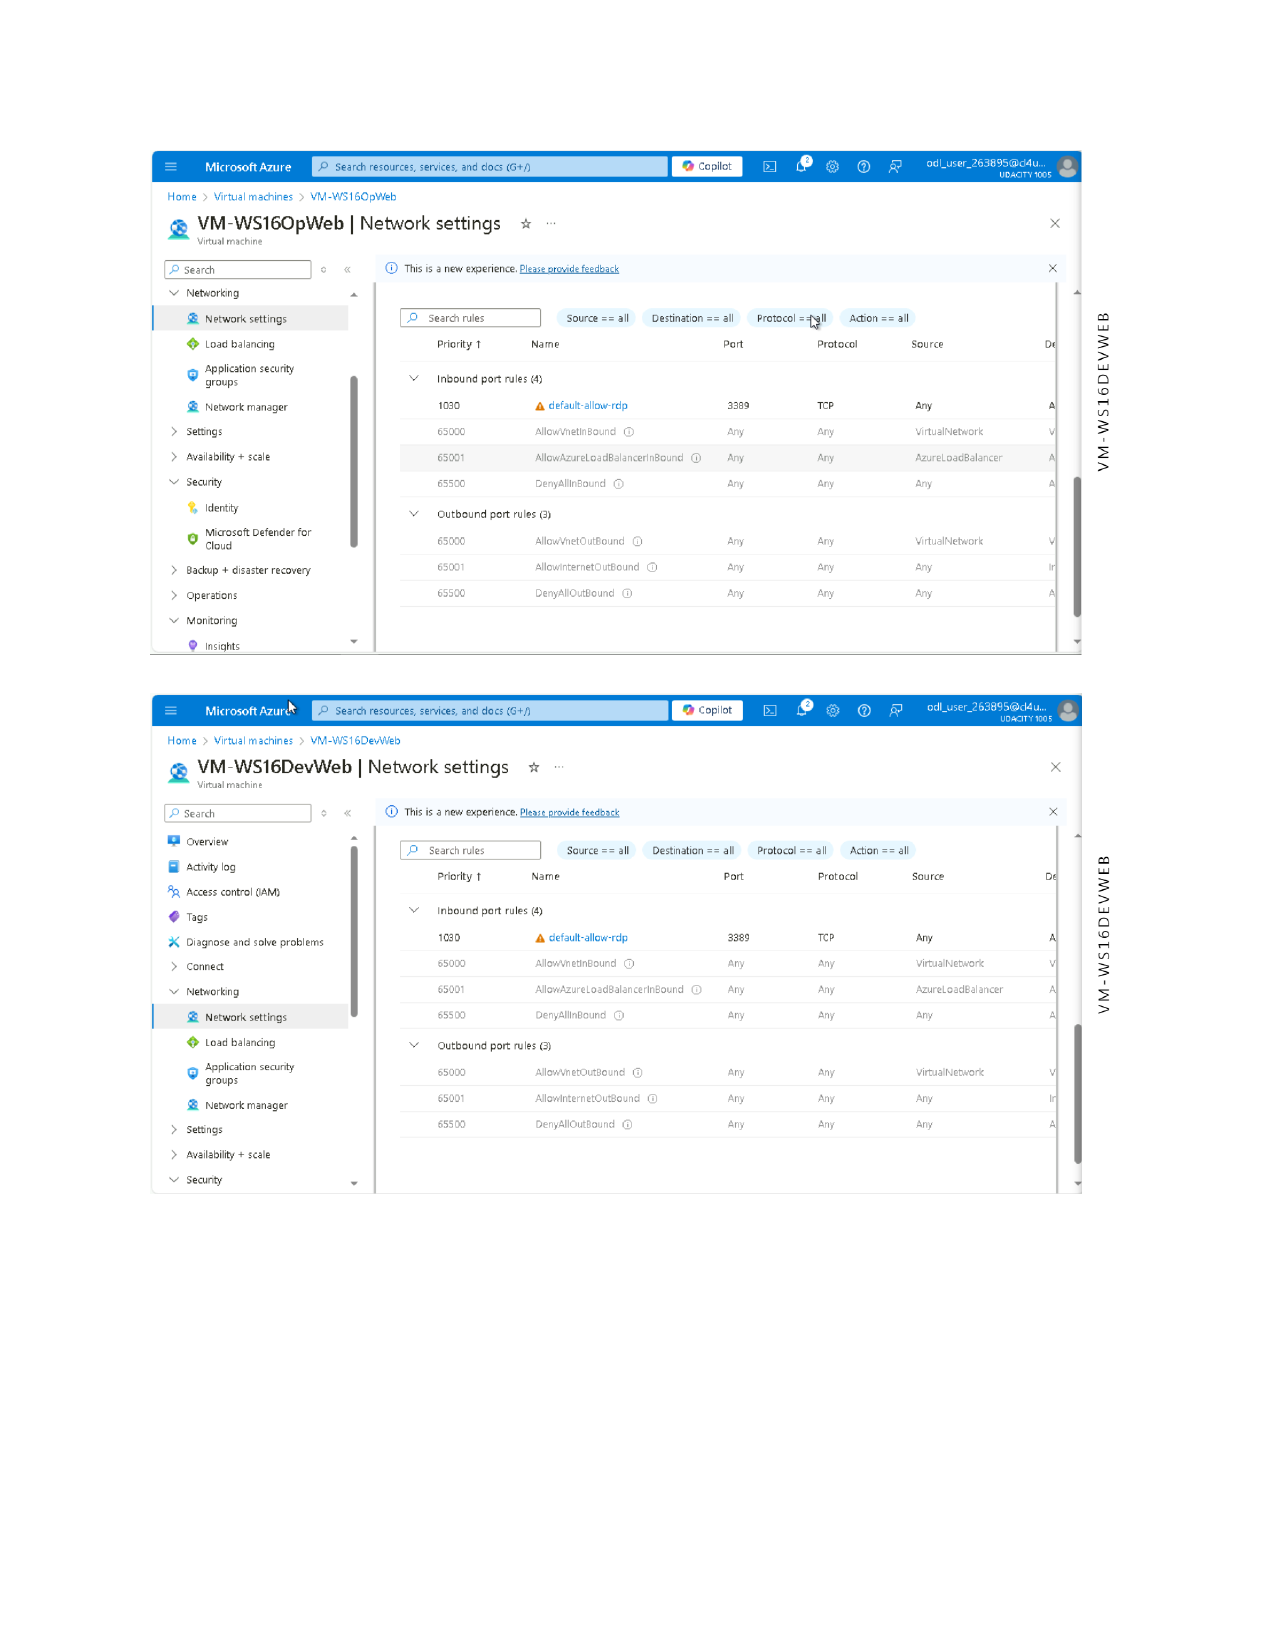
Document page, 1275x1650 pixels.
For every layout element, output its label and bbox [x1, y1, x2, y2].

picture [150, 693, 1125, 1194]
picture [150, 150, 1125, 655]
